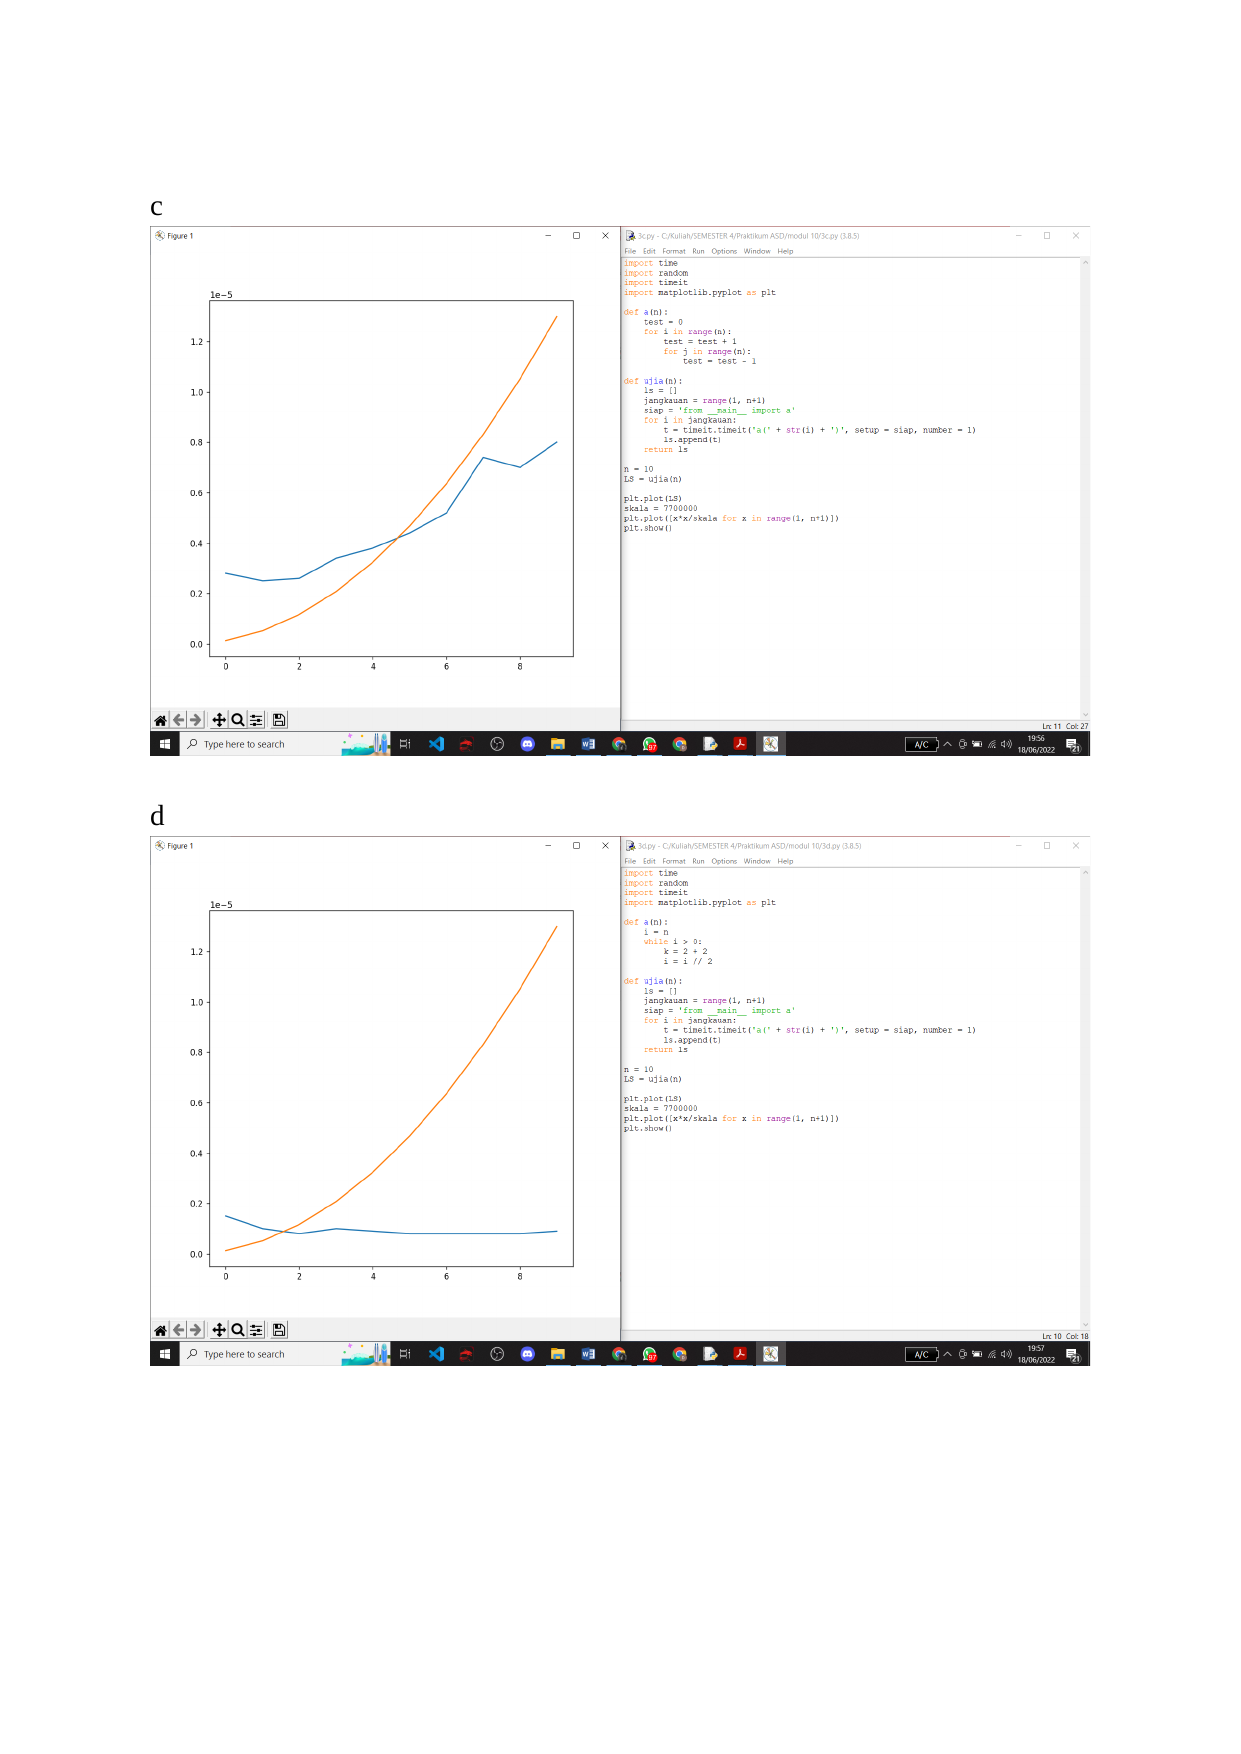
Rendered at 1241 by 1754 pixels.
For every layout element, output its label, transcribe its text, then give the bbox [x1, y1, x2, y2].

text c [150, 188, 1090, 222]
picture [150, 226, 1091, 756]
picture [150, 836, 1091, 1366]
text d [150, 798, 1090, 832]
